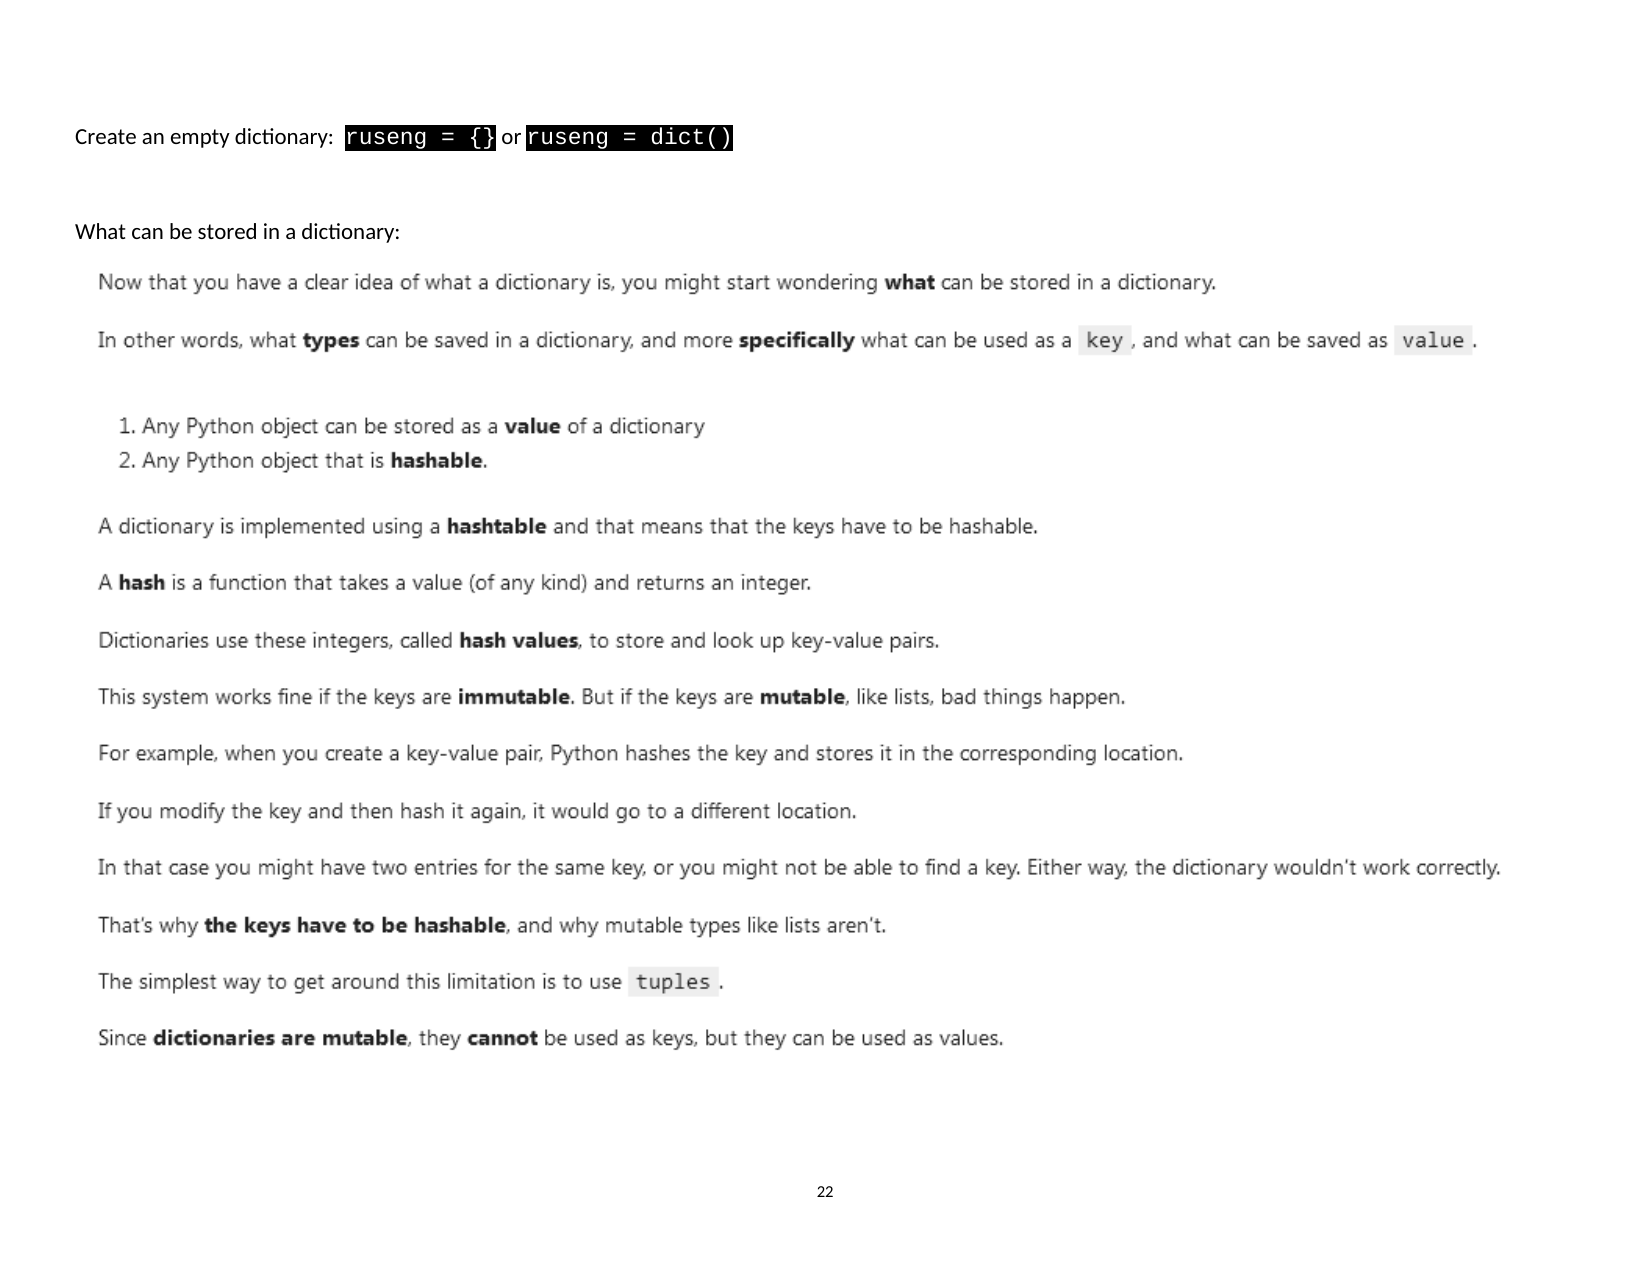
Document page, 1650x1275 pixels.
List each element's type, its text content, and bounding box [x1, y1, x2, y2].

text Create an empty dictionary: ruseng = {} or ruseng = dict() [75, 122, 1575, 151]
picture [75, 263, 1529, 1072]
text What can be stored in a dictionary: [75, 217, 1575, 245]
